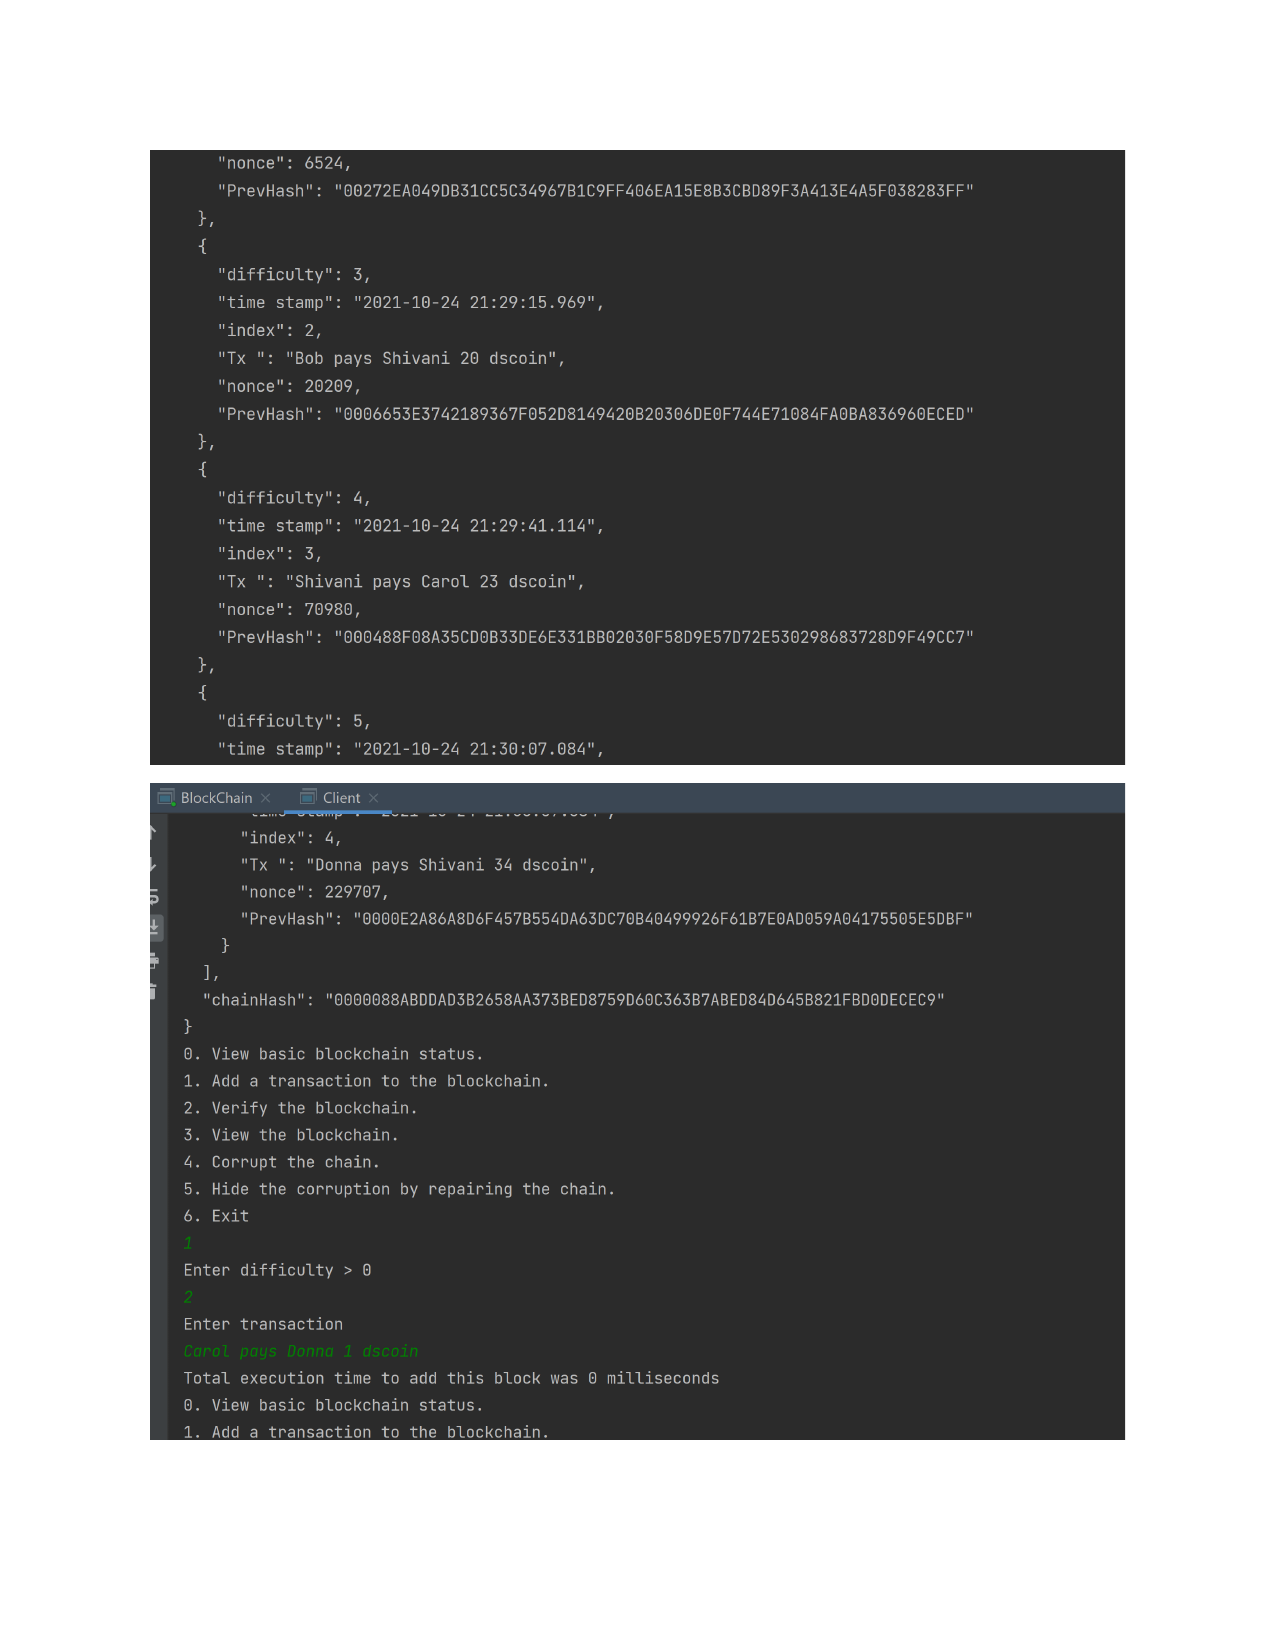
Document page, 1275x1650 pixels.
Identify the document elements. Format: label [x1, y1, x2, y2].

picture [150, 150, 1125, 765]
picture [150, 783, 1125, 1440]
